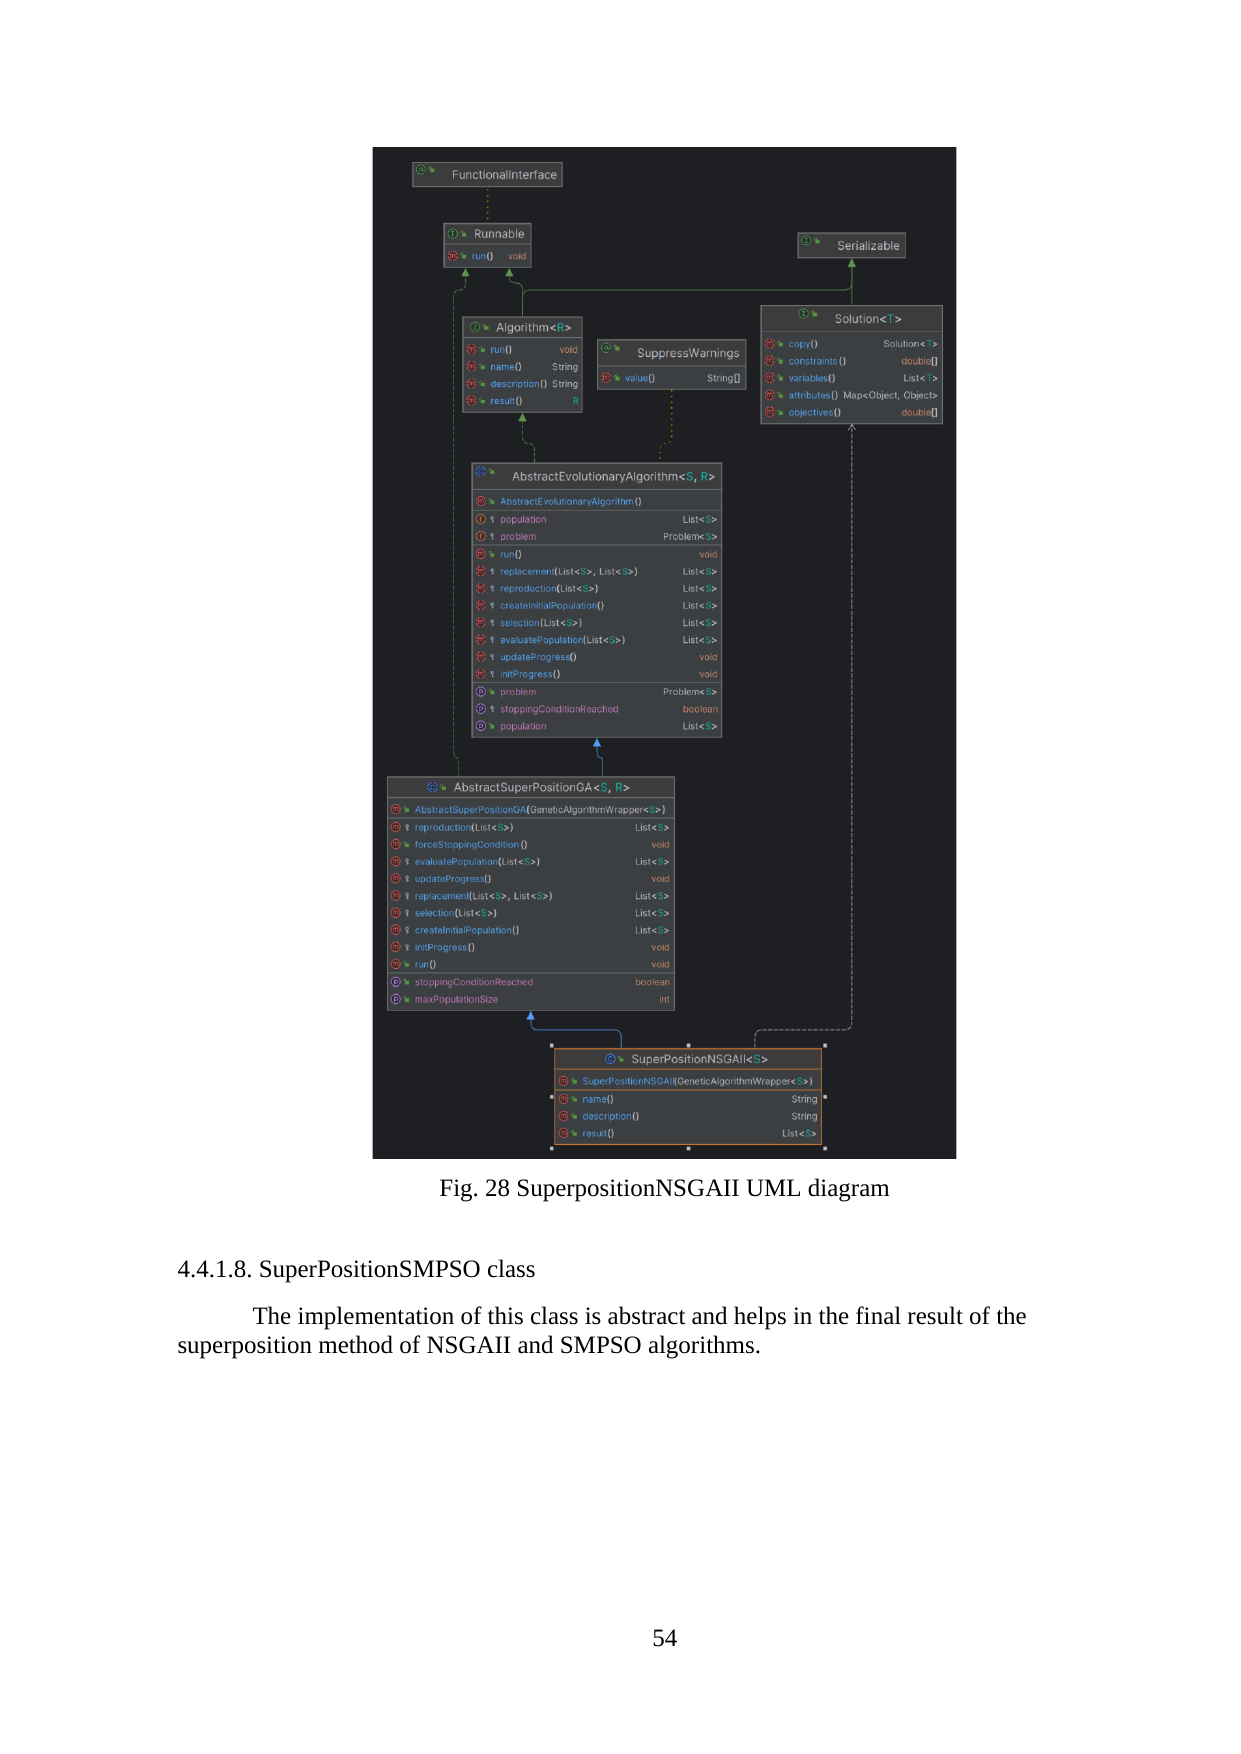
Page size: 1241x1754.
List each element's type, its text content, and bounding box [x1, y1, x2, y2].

picture [372, 147, 957, 1159]
subtitle 4.4.1.8. SuperPositionSMPSO class [177, 1254, 1152, 1282]
text The implementation of this class is abstract and helps in the final result of the superposition method of NSGAII and SMPSO algorithms. [177, 1301, 1152, 1359]
text Fig. 28 SuperpositionNSGAII UML diagram [177, 1173, 1152, 1202]
